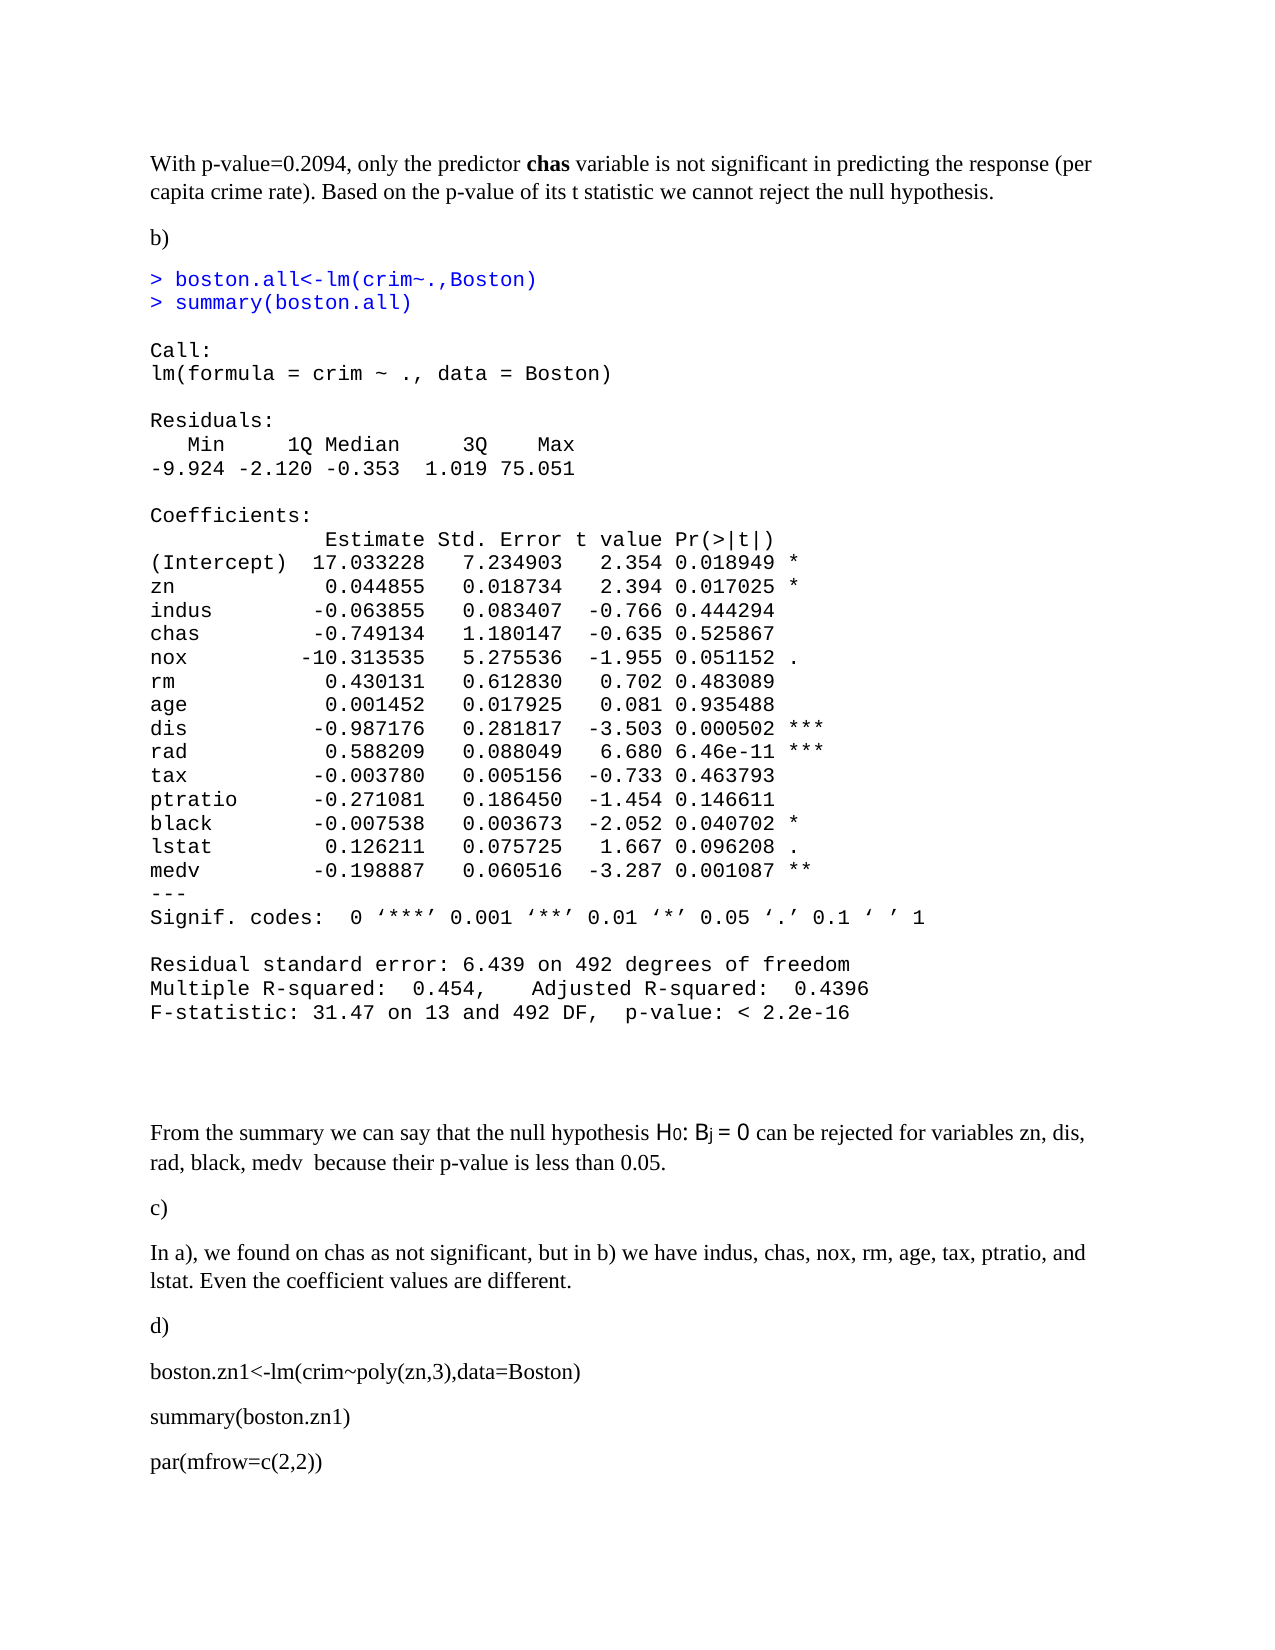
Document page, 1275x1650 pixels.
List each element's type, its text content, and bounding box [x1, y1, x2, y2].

text summary(boston.zn1) [150, 1403, 1125, 1429]
text Call: [150, 339, 1125, 363]
text Coefficients: [150, 505, 1125, 529]
text With p-value=0.2094, only the predictor chas variable is not significant in predicting the response (per capita crime rate). Based on the p-value of its t statistic we cannot reject the null hypothesis. [150, 150, 1125, 205]
text indus -0.063855 0.083407 -0.766 0.444294 [150, 600, 1125, 623]
text chas -0.749134 1.180147 -0.635 0.525867 [150, 623, 1125, 647]
text F-statistic: 31.47 on 13 and 492 DF, p-value: < 2.2e-16 [150, 1002, 1125, 1025]
text dis -0.987176 0.281817 -3.503 0.000502 *** [150, 718, 1125, 742]
text rad 0.588209 0.088049 6.680 6.46e-11 *** [150, 742, 1125, 765]
text Estimate Std. Error t value Pr(>|t|) [150, 529, 1125, 552]
text Residual standard error: 6.439 on 492 degrees of freedom [150, 954, 1125, 978]
text zn 0.044855 0.018734 2.394 0.017025 * [150, 576, 1125, 600]
text ptratio -0.271081 0.186450 -1.454 0.146611 [150, 789, 1125, 812]
text (Intercept) 17.033228 7.234903 2.354 0.018949 * [150, 552, 1125, 576]
text lm(formula = crim ~ ., data = Boston) [150, 363, 1125, 387]
text In a), we found on chas as not significant, but in b) we have indus, chas, nox, rm, age, tax, ptratio, and lstat. Even the coefficient values are different. [150, 1239, 1125, 1294]
text b) [150, 223, 1125, 250]
text Min 1Q Median 3Q Max [150, 434, 1125, 458]
text boston.zn1<-lm(crim~poly(zn,3),data=Boston) [150, 1358, 1125, 1384]
text d) [150, 1313, 1125, 1339]
text medv -0.198887 0.060516 -3.287 0.001087 ** [150, 860, 1125, 883]
text age 0.001452 0.017925 0.081 0.935488 [150, 694, 1125, 718]
text lstat 0.126211 0.075725 1.667 0.096208 . [150, 836, 1125, 860]
text > summary(boston.all) [150, 292, 1125, 316]
text c) [150, 1194, 1125, 1220]
text rm 0.430131 0.612830 0.702 0.483089 [150, 671, 1125, 694]
text par(mfrow=c(2,2)) [150, 1448, 1125, 1474]
text Multiple R-squared: 0.454, Adjusted R-squared: 0.4396 [150, 978, 1125, 1002]
text --- [150, 883, 1125, 907]
text > boston.all<-lm(crim~.,Boston) [150, 269, 1125, 292]
text black -0.007538 0.003673 -2.052 0.040702 * [150, 812, 1125, 836]
text From the summary we can say that the null hypothesis H0: Bj = 0 can be rejected for variables zn, dis, rad, black, medv because their p-value is less than 0.05. [150, 1116, 1125, 1175]
text Residuals: [150, 411, 1125, 434]
text tax -0.003780 0.005156 -0.733 0.463793 [150, 765, 1125, 789]
text nox -10.313535 5.275536 -1.955 0.051152 . [150, 647, 1125, 671]
text -9.924 -2.120 -0.353 1.019 75.051 [150, 458, 1125, 481]
text Signif. codes: 0 ‘***’ 0.001 ‘**’ 0.01 ‘*’ 0.05 ‘.’ 0.1 ‘ ’ 1 [150, 907, 1125, 931]
